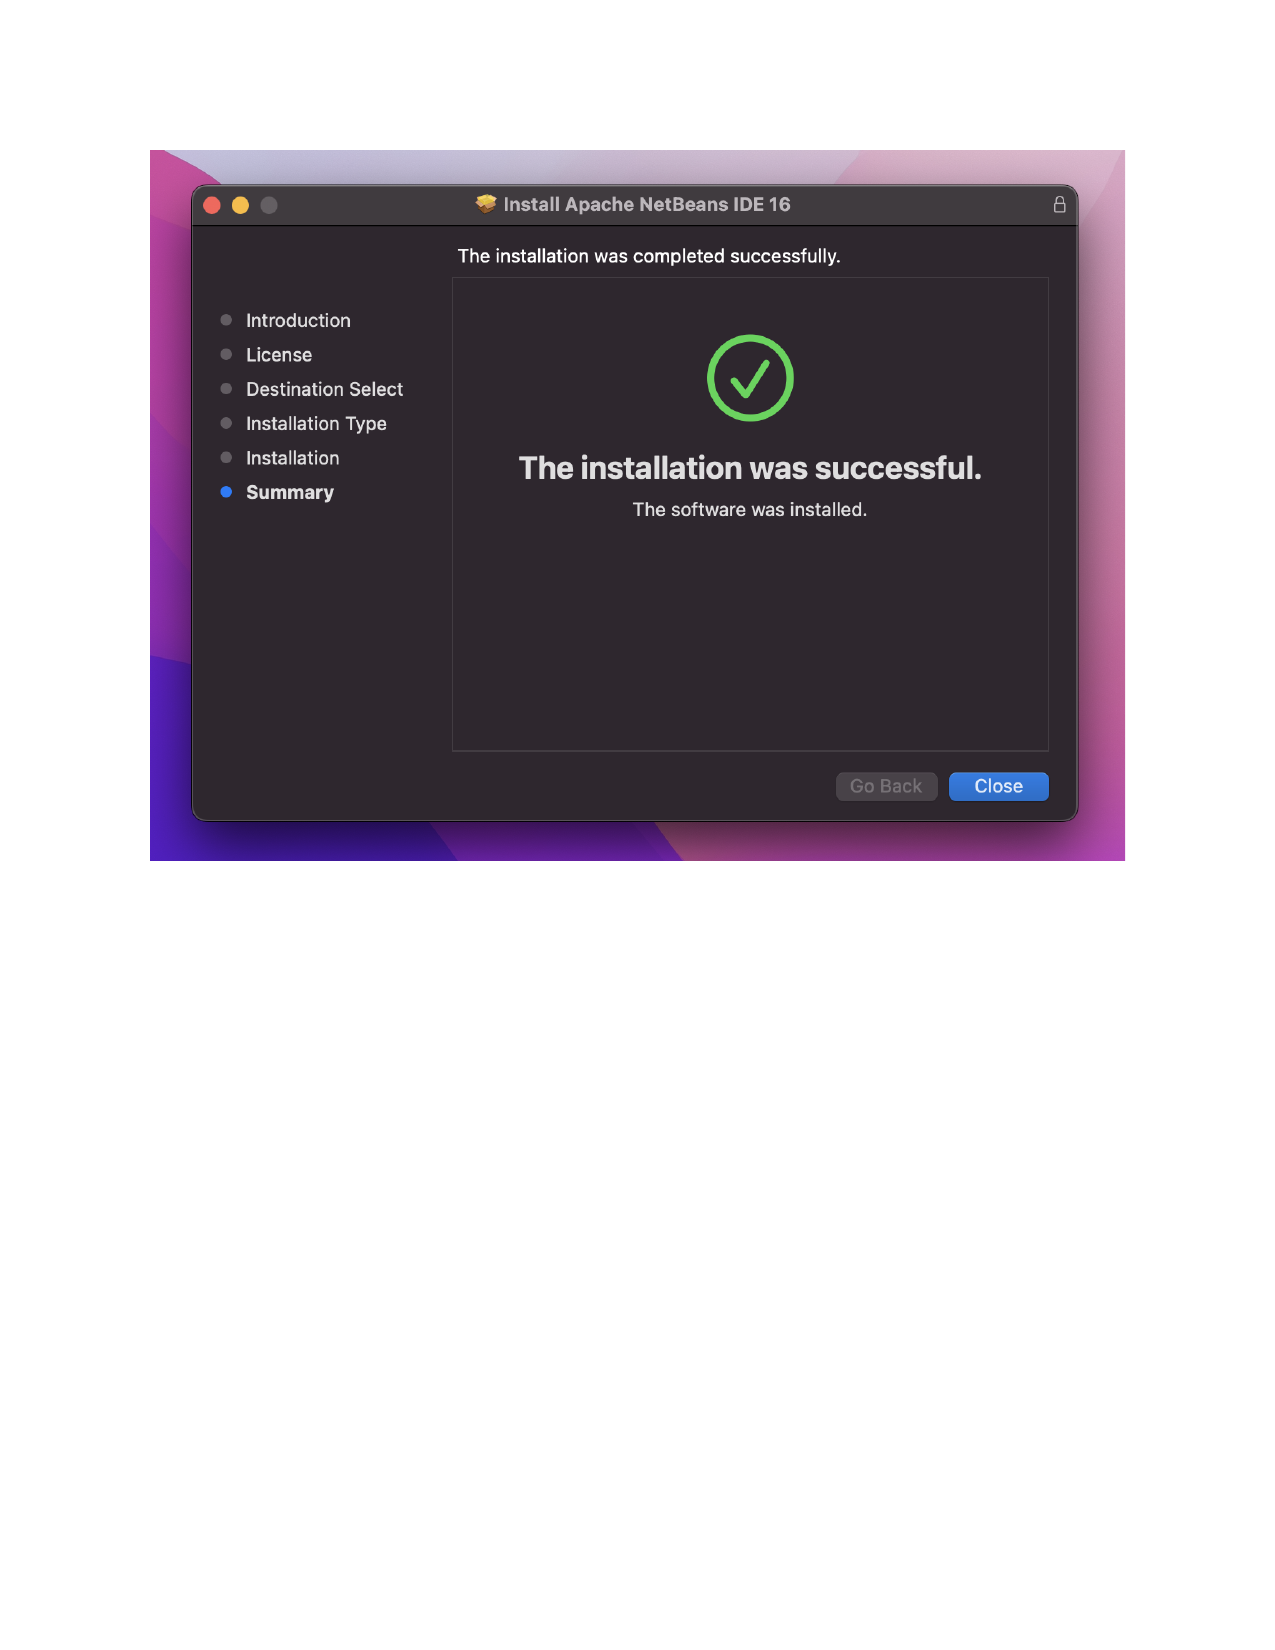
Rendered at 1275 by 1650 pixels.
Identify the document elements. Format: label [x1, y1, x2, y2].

picture [150, 150, 1125, 861]
